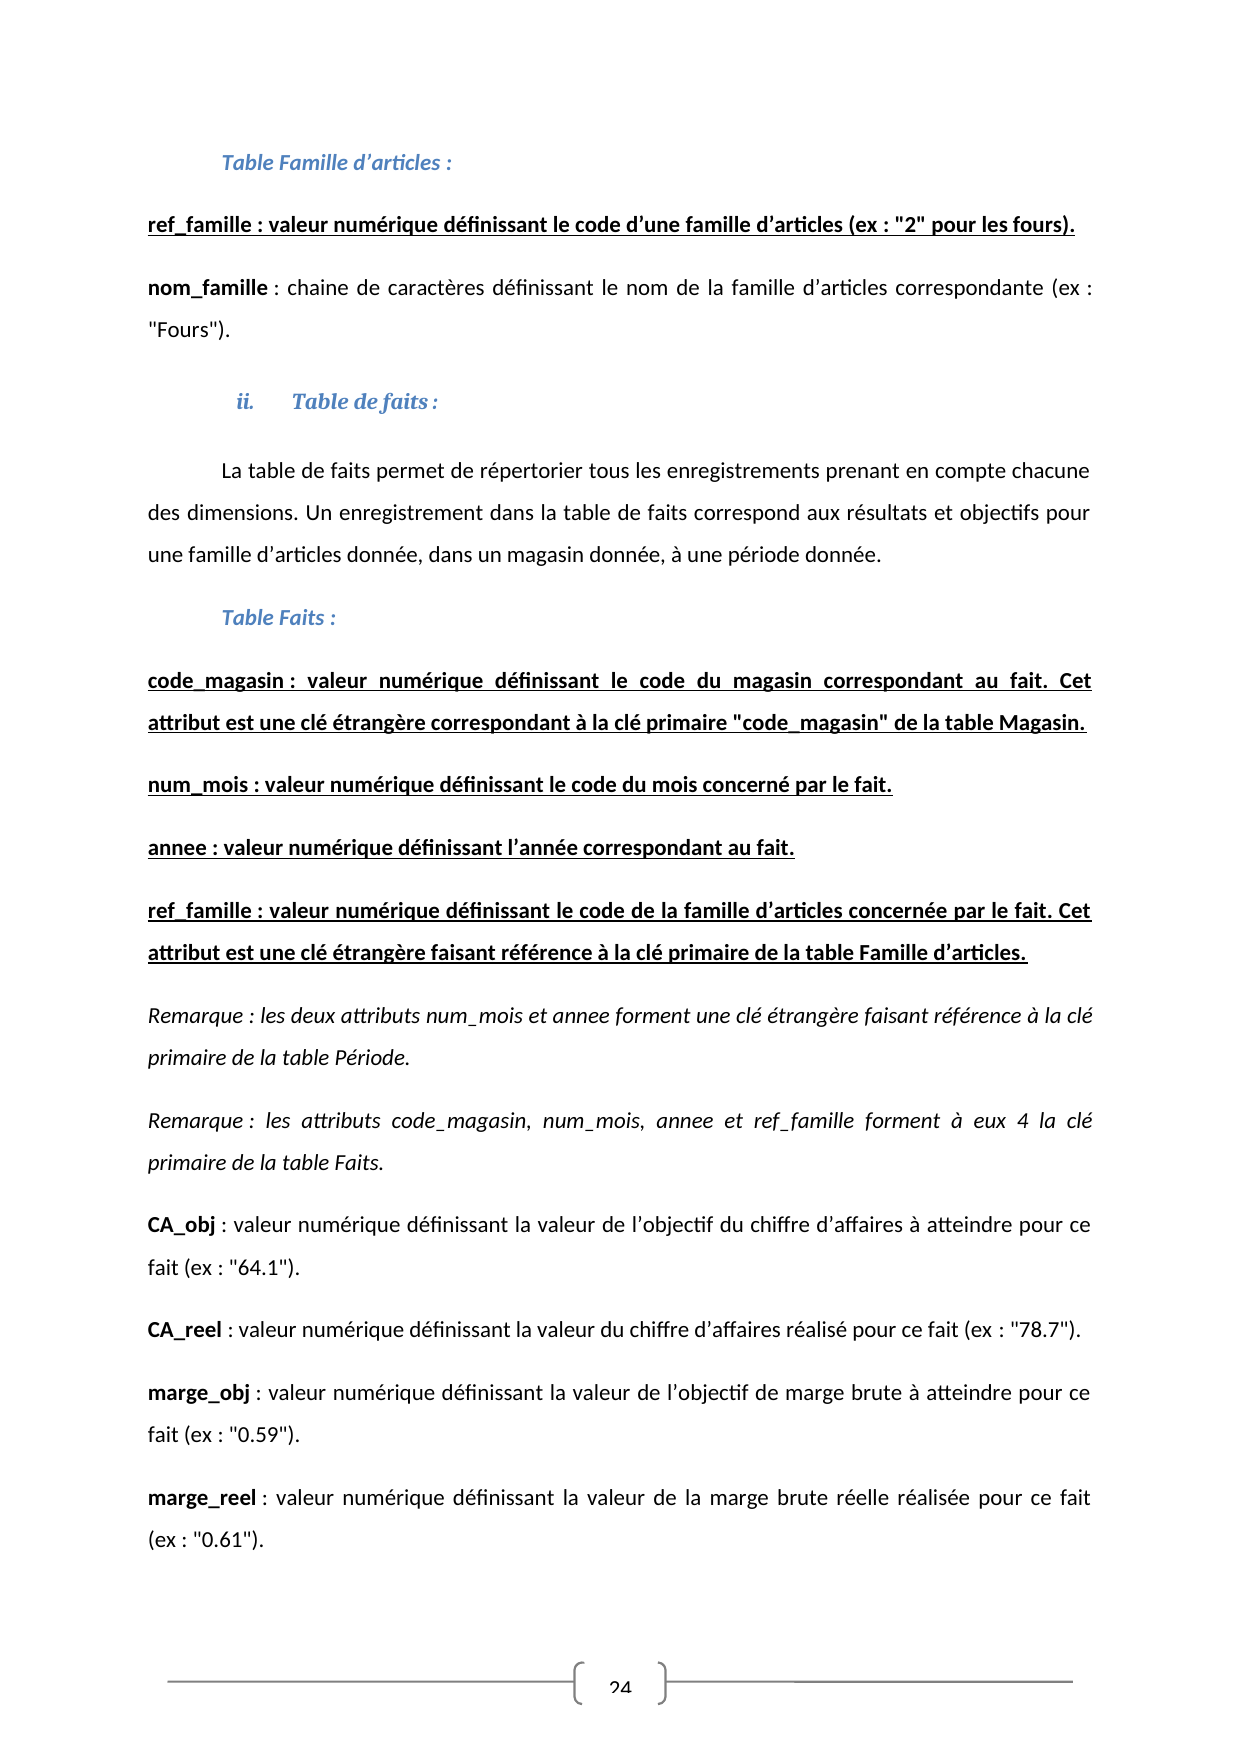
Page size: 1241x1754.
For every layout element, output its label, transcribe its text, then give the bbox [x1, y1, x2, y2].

text nom_famille : chaine de caractères définissant le nom de la famille d’articles correspondante (ex : "Fours"). [148, 273, 1092, 343]
text Table Faits : [148, 603, 1092, 631]
text Remarque : les deux attributs num_mois et annee forment une clé étrangère faisant référence à la clé primaire de la table Période. [148, 1001, 1092, 1071]
text marge_obj : valeur numérique définissant la valeur de l’objectif de marge brute à atteindre pour ce fait (ex : "0.59"). [148, 1378, 1092, 1448]
text code_magasin : valeur numérique définissant le code du magasin correspondant au fait. Cet attribut est une clé étrangère correspondant à la clé primaire "code_magasin" de la table Magasin. [148, 691, 1092, 736]
subtitle Table de faits : [254, 388, 1092, 415]
text ref_famille : valeur numérique définissant le code de la famille d’articles concernée par le fait. Cet attribut est une clé étrangère faisant référence à la clé primaire de la table Famille d’articles. [148, 896, 1092, 920]
text La table de faits permet de répertorier tous les enregistrements prenant en compte chacune des dimensions. Un enregistrement dans la table de faits correspond aux résultats et objectifs pour une famille d’articles donnée, dans un magasin donnée, à une période donnée. [148, 456, 1092, 568]
text Table Famille d’articles : [148, 148, 1092, 176]
text num_mois : valeur numérique définissant le code du mois concerné par le fait. [148, 771, 1092, 799]
text annee : valeur numérique définissant l’année correspondant au fait. [148, 833, 1092, 861]
text ref_famille : valeur numérique définissant le code de la famille d’articles concernée par le fait. Cet attribut est une clé étrangère faisant référence à la clé primaire de la table Famille d’articles. [148, 922, 1092, 966]
text marge_reel : valeur numérique définissant la valeur de la marge brute réelle réalisée pour ce fait (ex : "0.61"). [148, 1483, 1092, 1553]
text code_magasin : valeur numérique définissant le code du magasin correspondant au fait. Cet attribut est une clé étrangère correspondant à la clé primaire "code_magasin" de la table Magasin. [148, 666, 1092, 690]
text ref_famille : valeur numérique définissant le code d’une famille d’articles (ex : "2" pour les fours). [148, 211, 1092, 238]
text Remarque : les attributs code_magasin, num_mois, annee et ref_famille forment à eux 4 la clé primaire de la table Faits. [148, 1106, 1092, 1176]
text CA_obj : valeur numérique définissant la valeur de l’objectif du chiffre d’affaires à atteindre pour ce fait (ex : "64.1"). [148, 1211, 1092, 1281]
text CA_reel : valeur numérique définissant la valeur du chiffre d’affaires réalisé pour ce fait (ex : "78.7"). [148, 1315, 1092, 1343]
